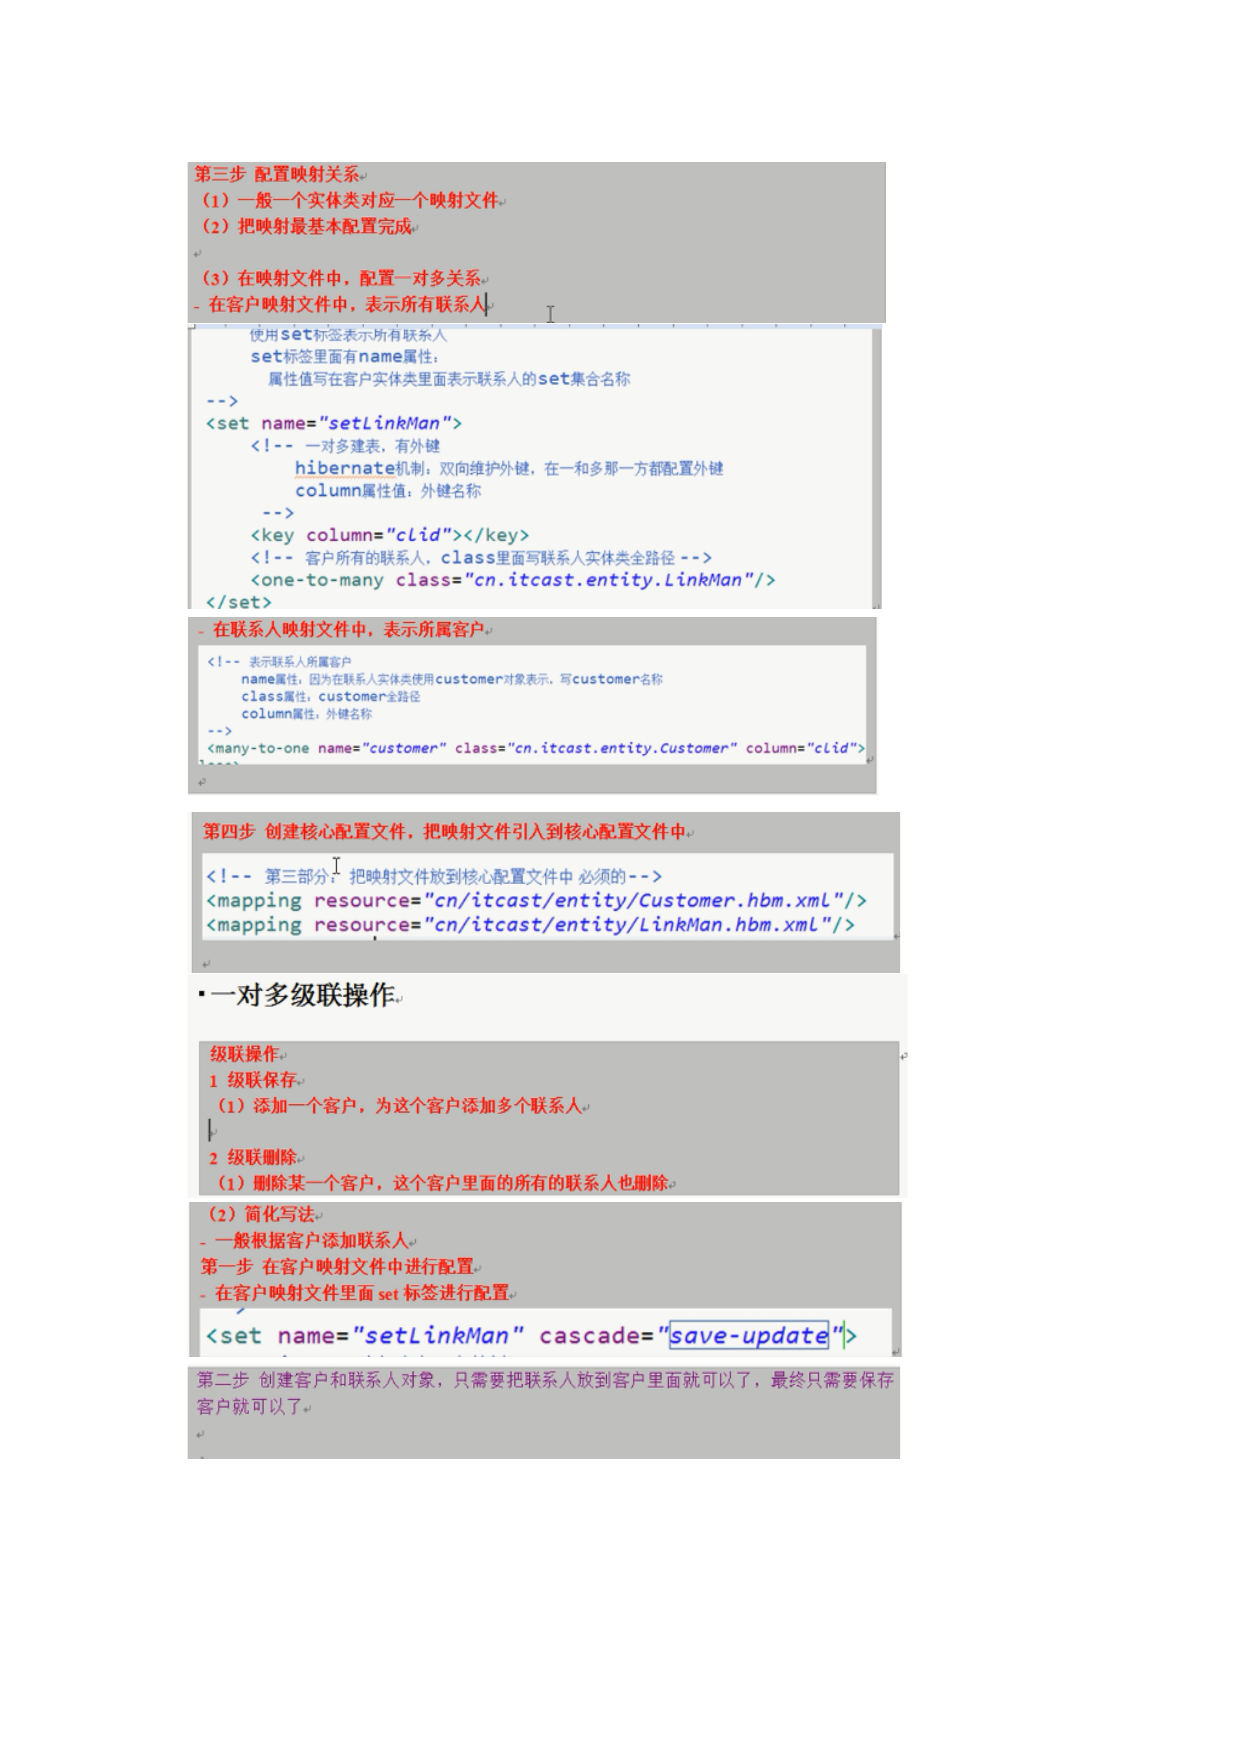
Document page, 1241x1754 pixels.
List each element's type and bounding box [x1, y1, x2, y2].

picture [187, 1202, 903, 1357]
picture [187, 974, 908, 1198]
picture [187, 1364, 901, 1459]
picture [187, 617, 879, 796]
picture [187, 162, 886, 323]
picture [187, 812, 901, 973]
picture [187, 324, 883, 609]
